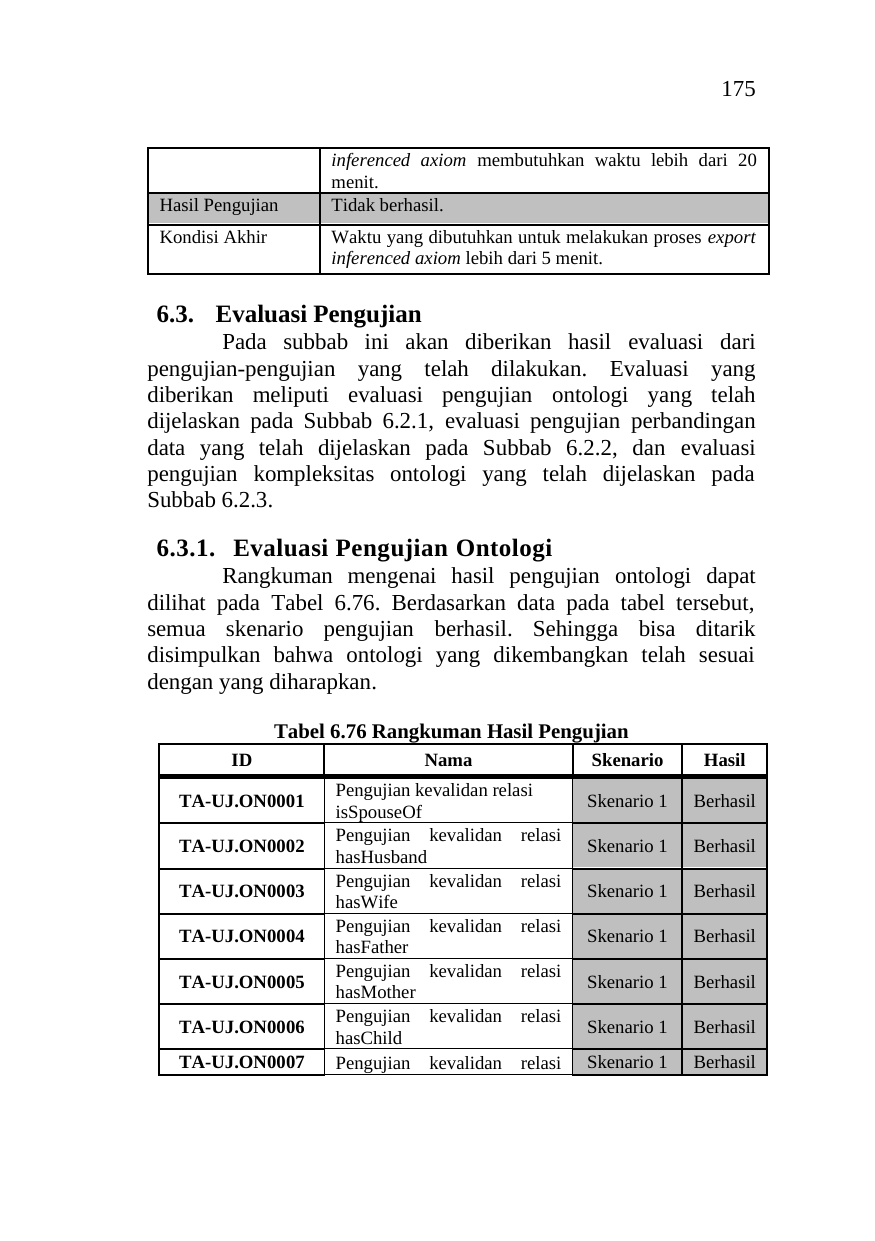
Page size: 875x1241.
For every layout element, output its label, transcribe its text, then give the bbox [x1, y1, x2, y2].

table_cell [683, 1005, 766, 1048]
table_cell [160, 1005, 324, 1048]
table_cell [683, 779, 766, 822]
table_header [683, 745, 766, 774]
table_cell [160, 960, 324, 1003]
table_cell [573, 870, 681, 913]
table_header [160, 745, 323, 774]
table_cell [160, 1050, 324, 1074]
text Pada subbab ini akan diberikan hasil evaluasi dari pengujian-pengujian yang telah dilakukan. Evaluasi yang diberikan meliputi evaluasi pengujian ontologi yang telah dijelaskan pada Subbab 6.2.1, evaluasi pengujian perbandingan data yang telah dijelaskan pada Subbab 6.2.2, dan evaluasi pengujian kompleksitas ontologi yang telah dijelaskan pada Subbab 6.2.3. [147, 328, 756, 513]
subtitle Evaluasi Pengujian [156, 299, 756, 328]
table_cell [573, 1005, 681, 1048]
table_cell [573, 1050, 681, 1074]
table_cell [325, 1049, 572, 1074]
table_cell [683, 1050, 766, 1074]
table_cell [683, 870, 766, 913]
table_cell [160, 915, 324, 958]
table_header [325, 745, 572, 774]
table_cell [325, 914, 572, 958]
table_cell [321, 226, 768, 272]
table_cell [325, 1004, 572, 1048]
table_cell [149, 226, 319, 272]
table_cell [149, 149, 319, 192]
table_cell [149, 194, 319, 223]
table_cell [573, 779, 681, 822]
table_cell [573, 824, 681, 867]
subtitle Evaluasi Pengujian Ontologi [156, 533, 756, 562]
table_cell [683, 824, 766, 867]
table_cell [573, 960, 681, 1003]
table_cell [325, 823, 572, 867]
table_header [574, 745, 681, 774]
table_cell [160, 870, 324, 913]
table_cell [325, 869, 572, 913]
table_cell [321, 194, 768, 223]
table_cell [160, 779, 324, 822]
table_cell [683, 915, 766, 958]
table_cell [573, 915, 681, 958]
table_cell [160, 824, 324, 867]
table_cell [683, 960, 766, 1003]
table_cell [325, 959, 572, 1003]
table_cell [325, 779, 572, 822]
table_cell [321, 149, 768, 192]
